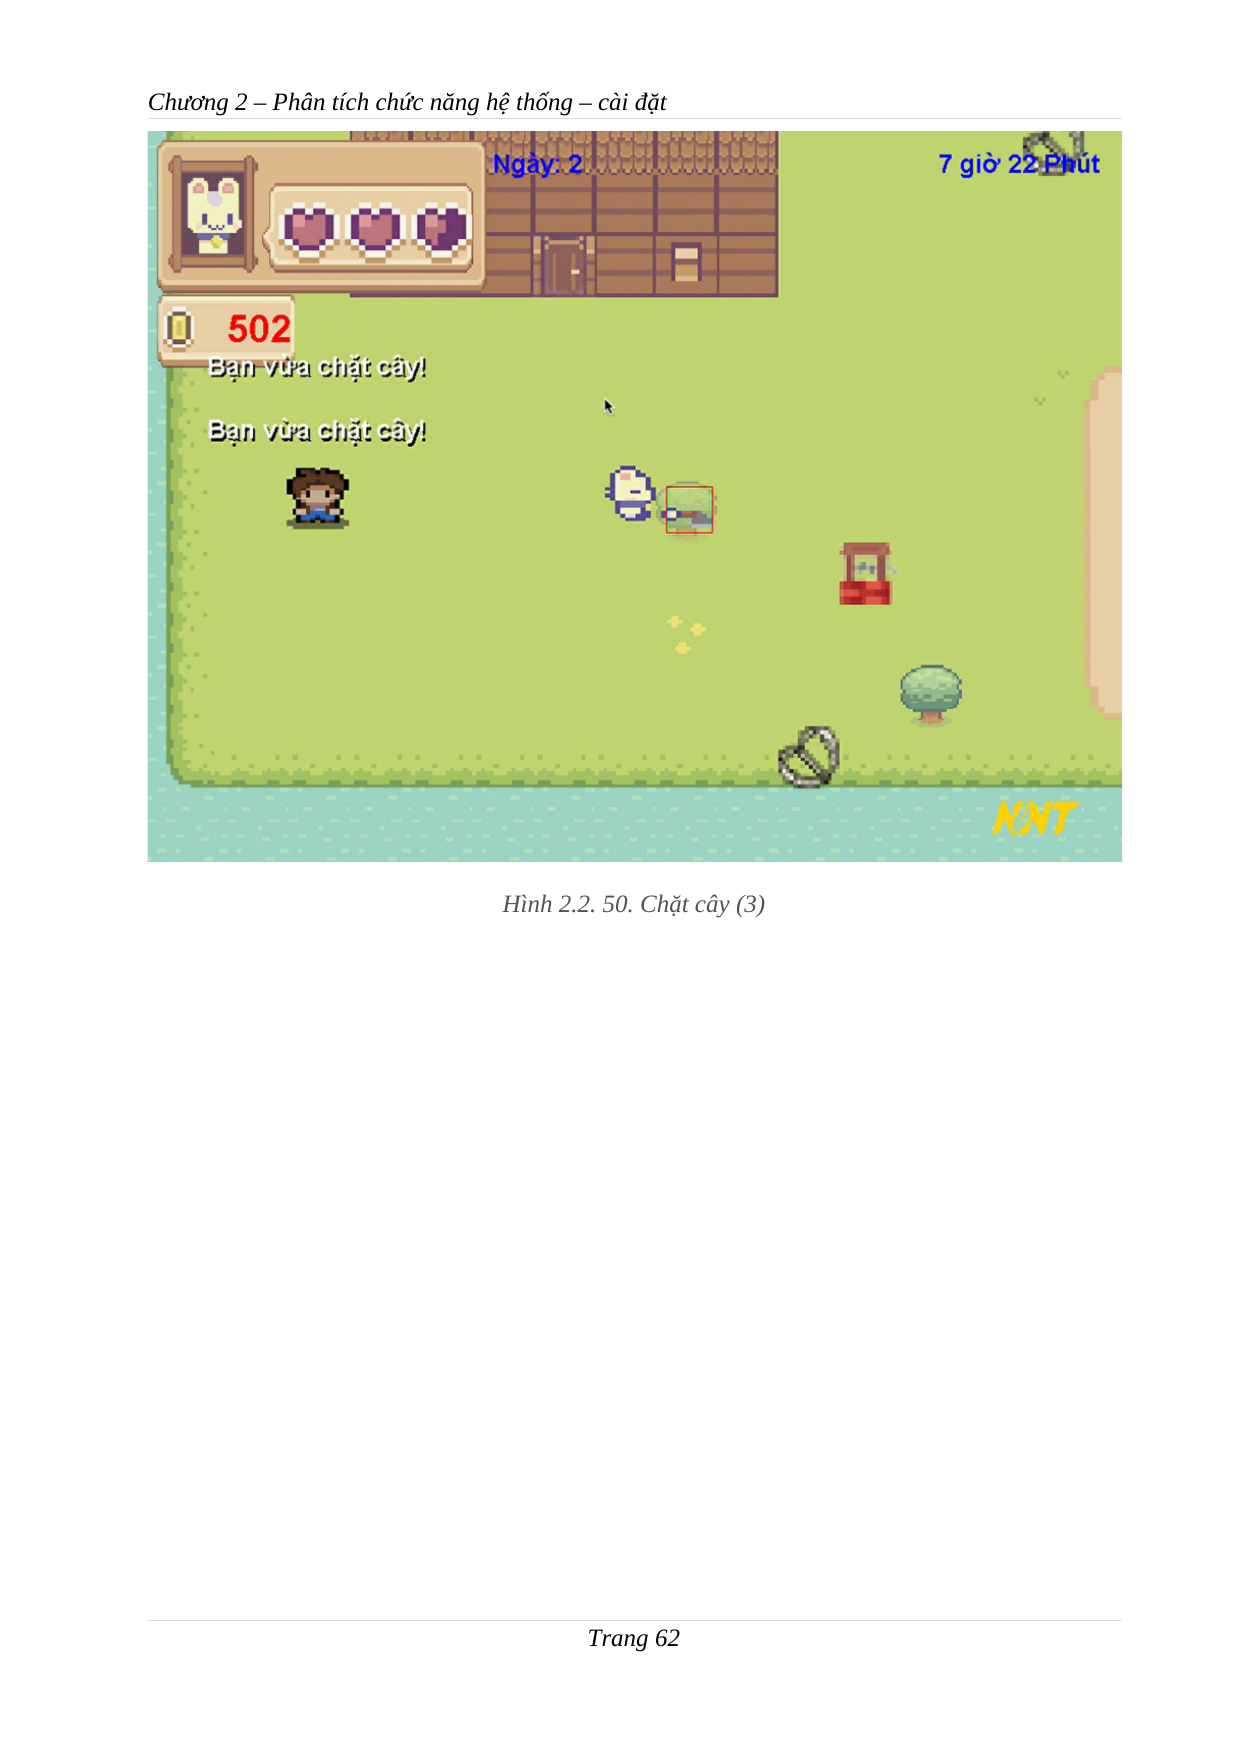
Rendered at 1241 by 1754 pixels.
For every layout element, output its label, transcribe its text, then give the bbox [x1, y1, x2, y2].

text Hình 2.2. 50. Chặt cây (3) [148, 889, 1122, 918]
picture [147, 131, 1123, 862]
